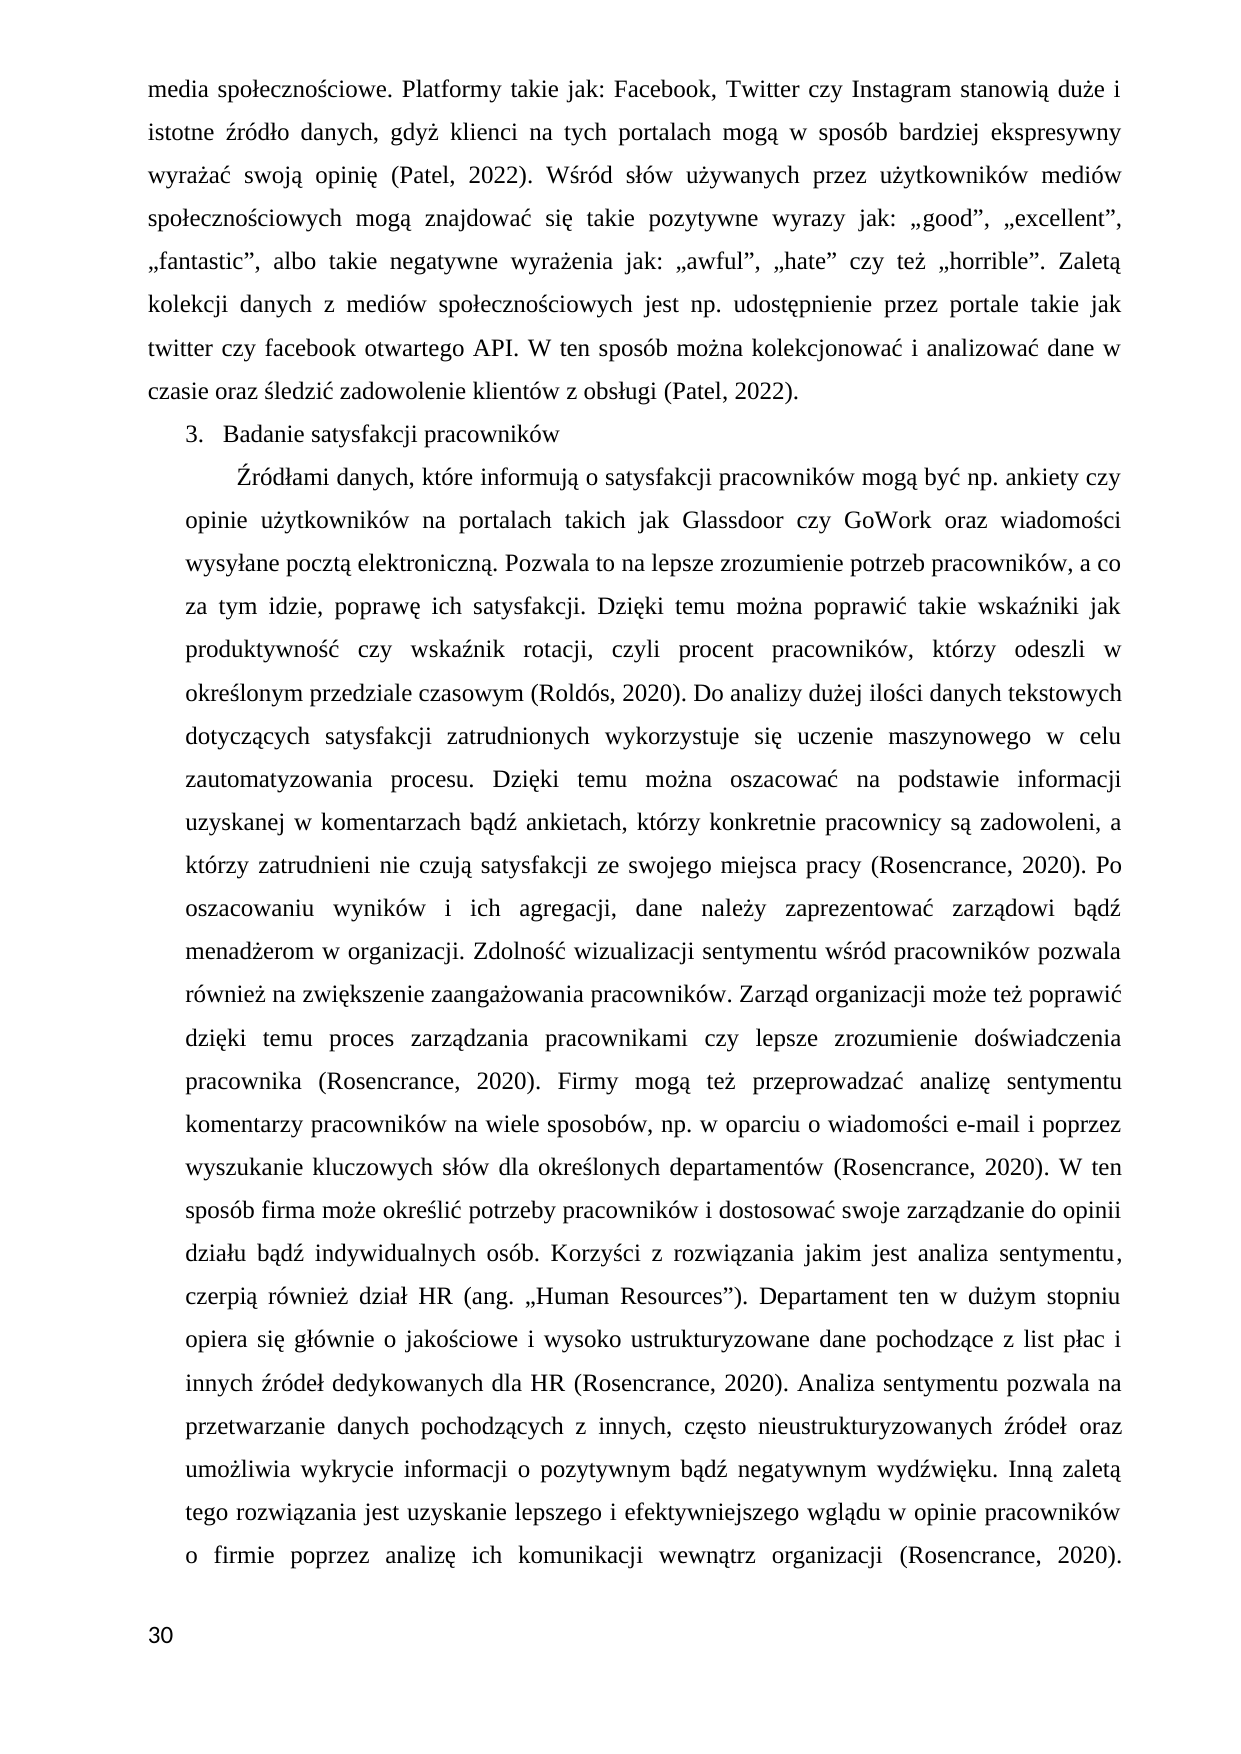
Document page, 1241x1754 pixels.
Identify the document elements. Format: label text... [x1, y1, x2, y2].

list Badanie satysfakcji pracowników [185, 419, 1122, 448]
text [185, 462, 1122, 1569]
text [148, 74, 1122, 404]
